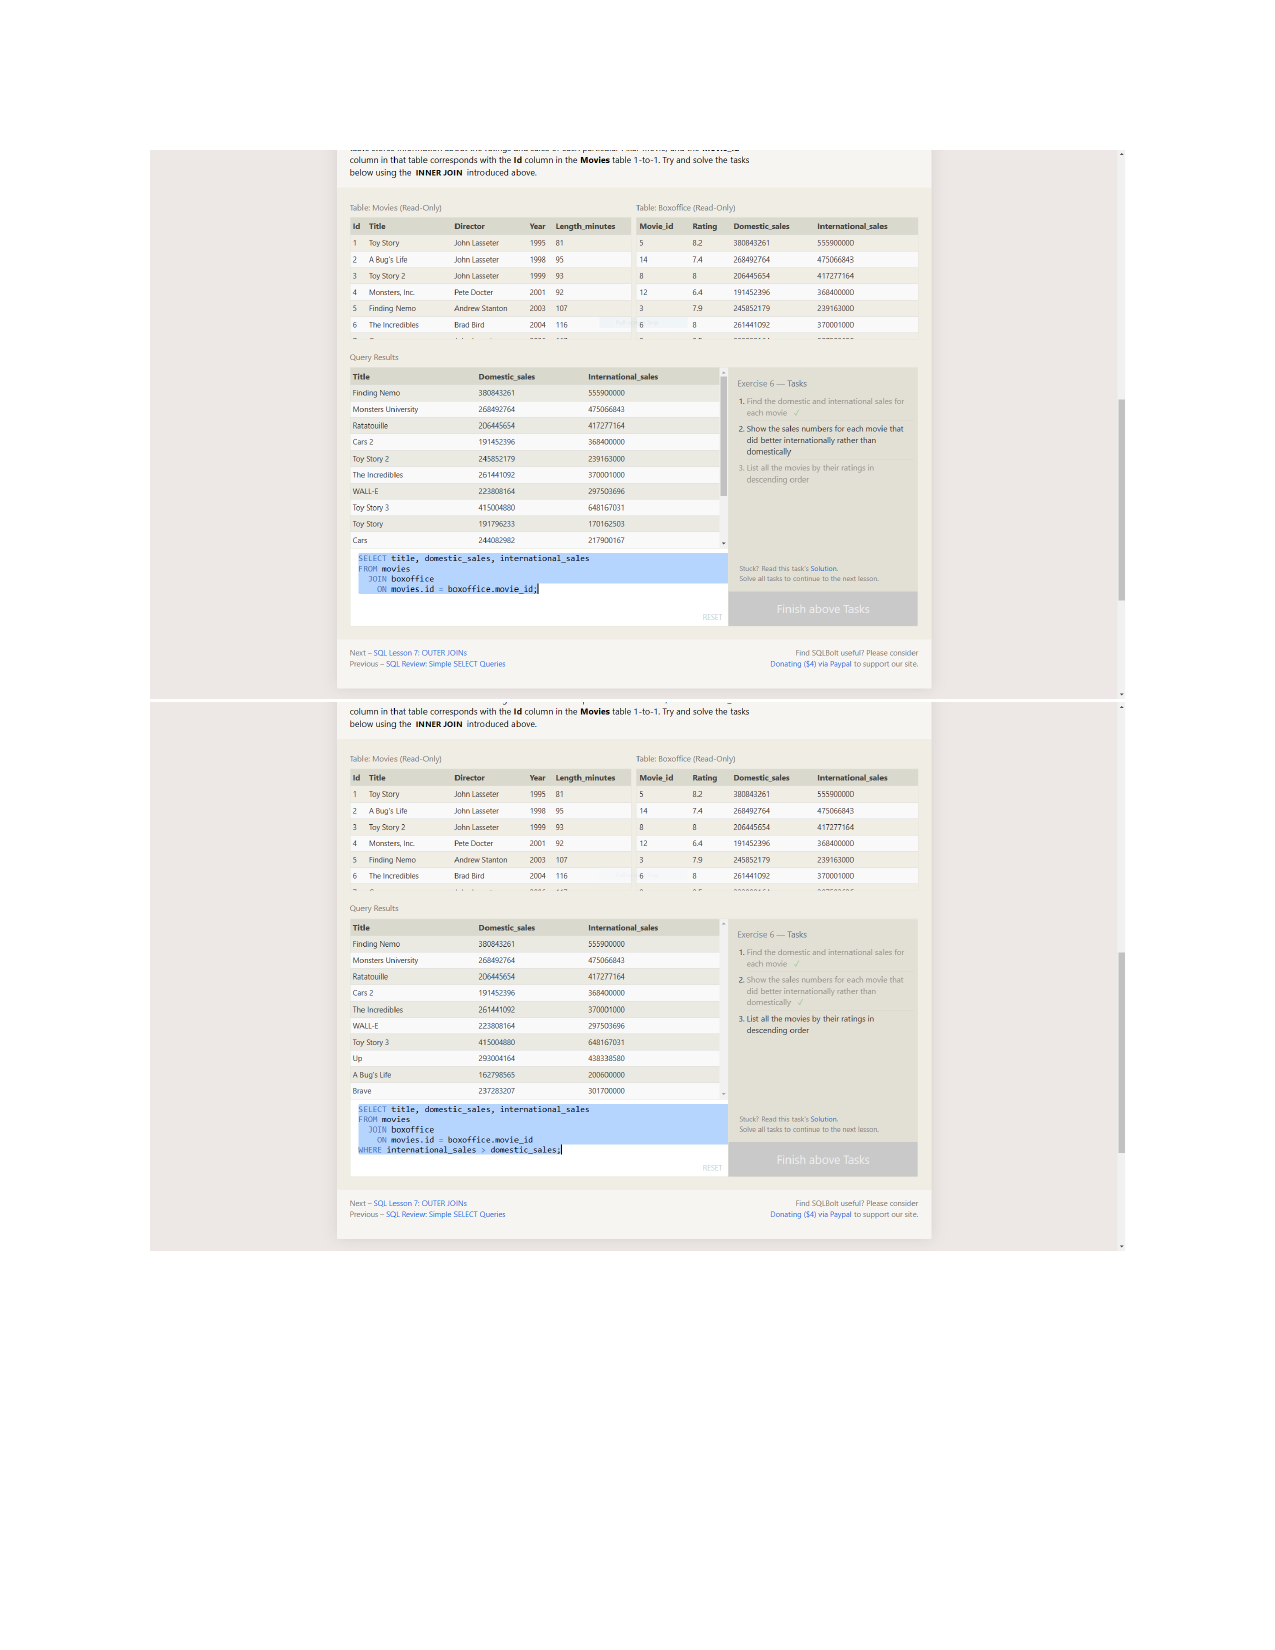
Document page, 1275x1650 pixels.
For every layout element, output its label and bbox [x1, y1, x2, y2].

picture [150, 150, 1125, 699]
picture [150, 702, 1125, 1251]
